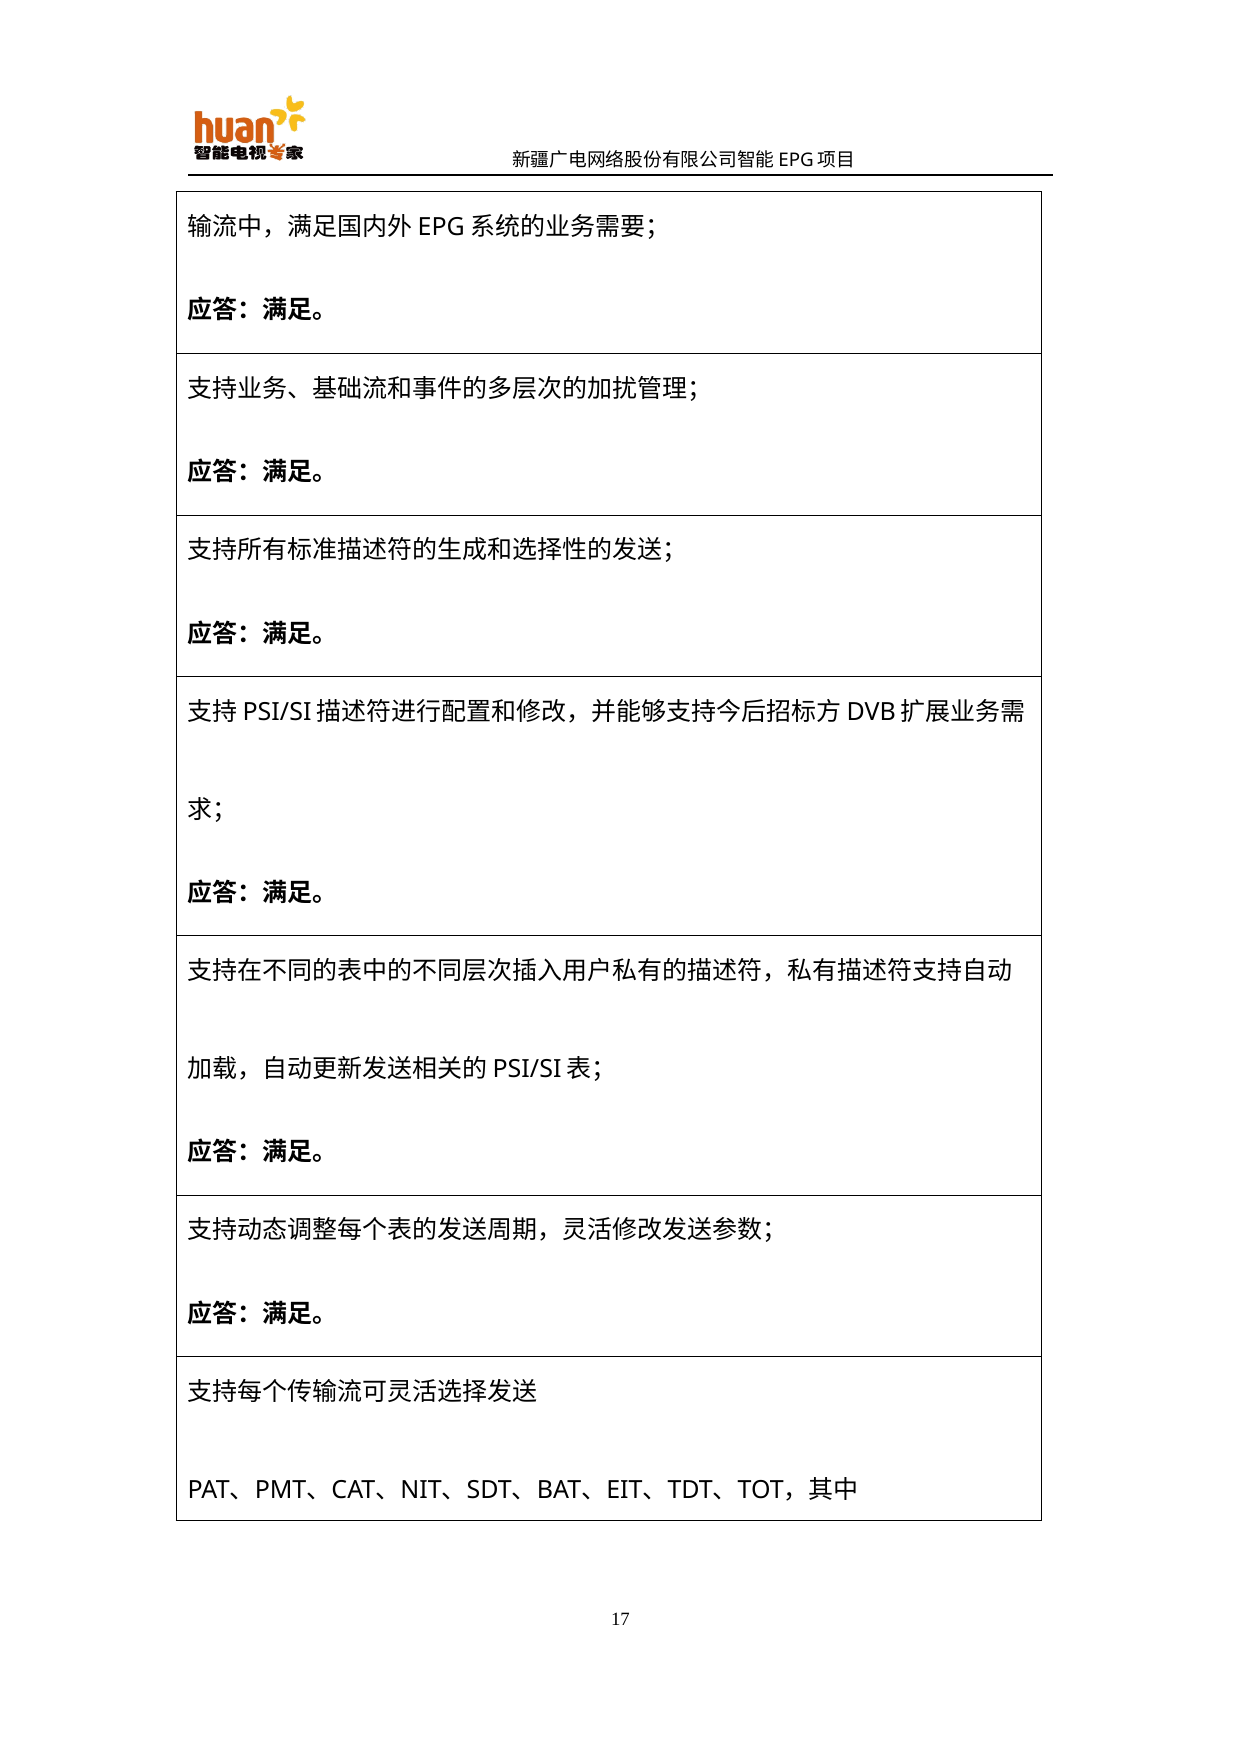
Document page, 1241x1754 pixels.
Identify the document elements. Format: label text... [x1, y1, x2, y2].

picture [187, 88, 313, 167]
table_cell 支持业务、基础流和事件的多层次的加扰管理； 应答：满足。 [177, 354, 1041, 514]
table_cell 支持动态调整每个表的发送周期，灵活修改发送参数； 应答：满足。 [177, 1196, 1041, 1356]
table_cell 支持在不同的表中的不同层次插入用户私有的描述符，私有描述符支持自动加载，自动更新发送相关的PSI/SI表； 应答：满足。 [177, 936, 1041, 1194]
table_cell 支持PSI/SI描述符进行配置和修改，并能够支持今后招标方DVB扩展业务需求； 应答：满足。 [177, 677, 1041, 935]
table_cell 支持每个传输流可灵活选择发送PAT、PMT、CAT、NIT、SDT、BAT、EIT、TDT、TOT，其中NIT、SDT、EIT包括Actual和Other类型，EIT包括Schedule和P/F类型，可以灵活选择发送上述表中的描述符； 应答：满足。 [177, 1357, 1041, 1520]
table_cell 支持配置多个网络、传输流、业务，同时相同的业务可以分别处于不同的传输流中，满足国内外EPG系统的业务需要； 应答：满足。 [177, 192, 1041, 353]
table_cell 支持所有标准描述符的生成和选择性的发送； 应答：满足。 [177, 516, 1041, 676]
